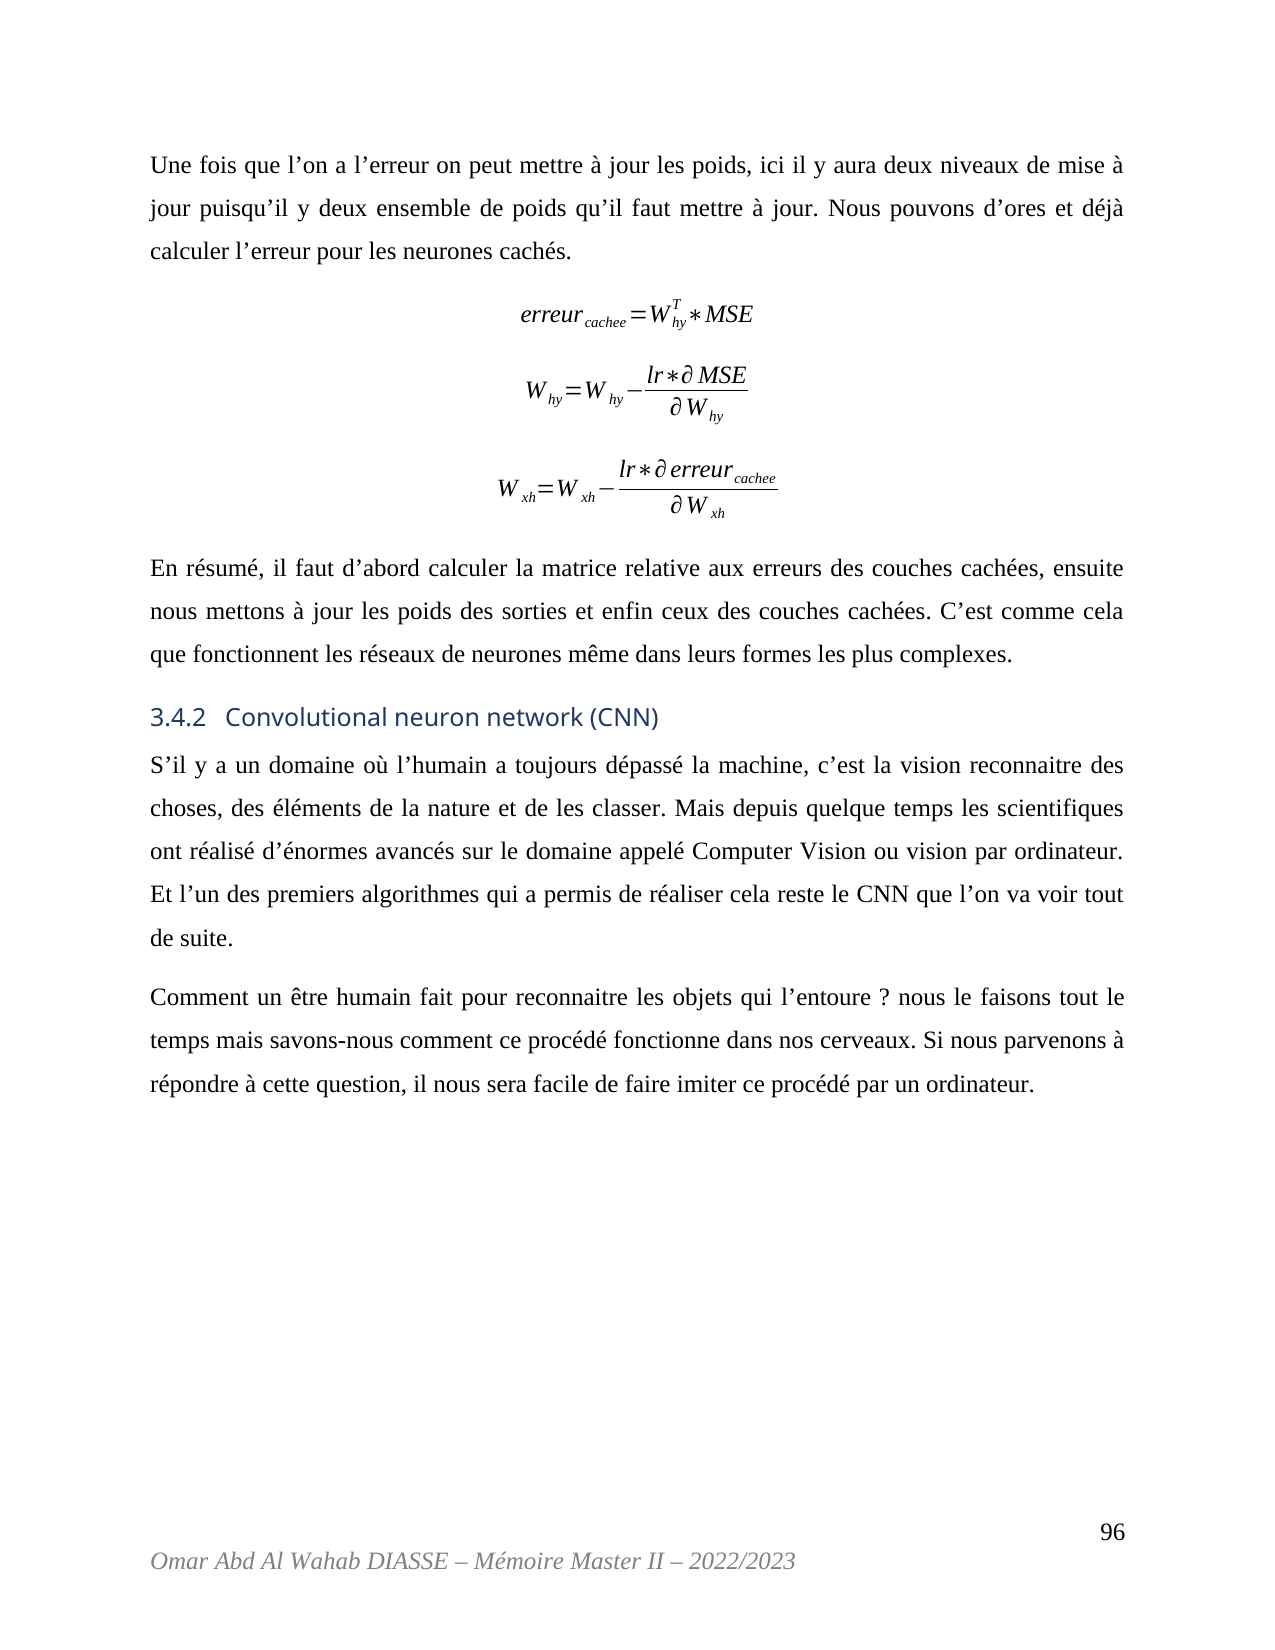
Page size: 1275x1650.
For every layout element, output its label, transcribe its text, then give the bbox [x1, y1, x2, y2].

subtitle Convolutional neuron network (CNN) [150, 699, 1125, 733]
text Une fois que l’on a l’erreur on peut mettre à jour les poids, ici il y aura deux niveaux de mise à jour puisqu’il y deux ensemble de poids qu’il faut mettre à jour. Nous pouvons d’ores et déjà calculer l’erreur pour les neurones cachés. [150, 150, 1125, 265]
text Comment un être humain fait pour reconnaitre les objets qui l’entoure ? nous le faisons tout le temps mais savons-nous comment ce procédé fonctionne dans nos cerveaux. Si nous parvenons à répondre à cette question, il nous sera facile de faire imiter ce procédé par un ordinateur. [150, 982, 1125, 1097]
text S’il y a un domaine où l’humain a toujours dépassé la machine, c’est la vision reconnaitre des choses, des éléments de la nature et de les classer. Mais depuis quelque temps les scientifiques ont réalisé d’énormes avancés sur le domaine appelé Computer Vision ou vision par ordinateur. Et l’un des premiers algorithmes qui a permis de réaliser cela reste le CNN que l’on va voir tout de suite. [150, 750, 1125, 951]
text En résumé, il faut d’abord calculer la matrice relative aux erreurs des couches cachées, ensuite nous mettons à jour les poids des sorties et enfin ceux des couches cachées. C’est comme cela que fonctionnent les réseaux de neurones même dans leurs formes les plus complexes. [150, 553, 1125, 668]
